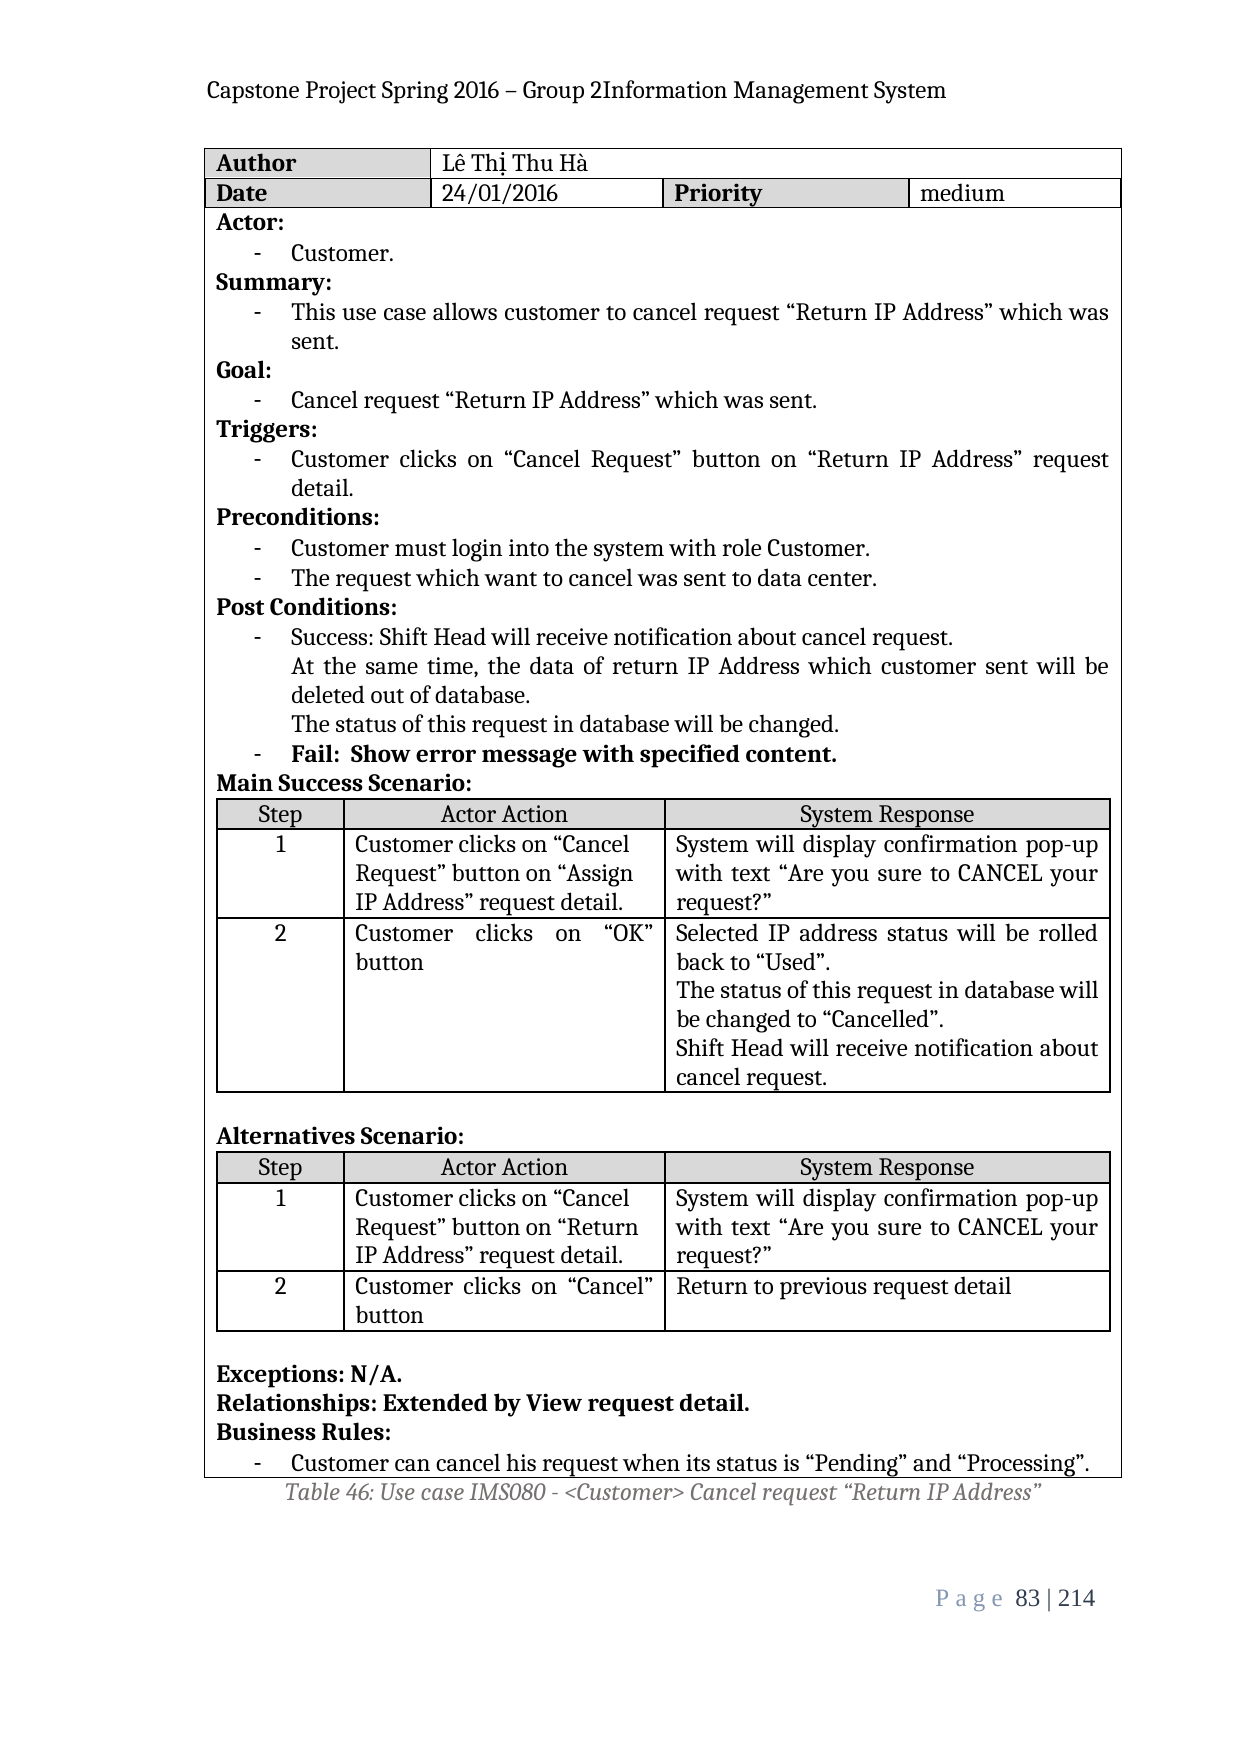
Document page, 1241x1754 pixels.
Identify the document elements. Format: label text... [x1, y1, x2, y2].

table_cell 24/01/2016 [432, 179, 662, 207]
table_cell medium [910, 179, 1120, 207]
table_cell Actor: Customer. Summary: This use case allows customer to cancel request “Return IP Address” which was sent. Goal: Cancel request “Return IP Address” which was sent. Triggers: Customer clicks on “Cancel Request” button on “Return IP Address” request detail. Preconditions: Customer must login into the system with role Customer. The request which want to cancel was sent to data center. Post Conditions: Success: Shift Head will receive notification about cancel request. At the same time, the data of return IP Address which customer sent will be deleted out of database. The status of this request in database will be changed. Fail: Show error message with specified content. Main Success Scenario: Alternatives Scenario: Exceptions: N/A. Relationships: Extended by View request detail. Business Rules: Customer can cancel his request when its status is “Pending” and “Processing”. [205, 208, 1121, 1477]
table_cell Lê Thị Thu Hà [431, 149, 1121, 177]
table_cell Priority [664, 179, 908, 207]
table_cell Date [206, 179, 430, 207]
table_cell Author [205, 149, 430, 177]
